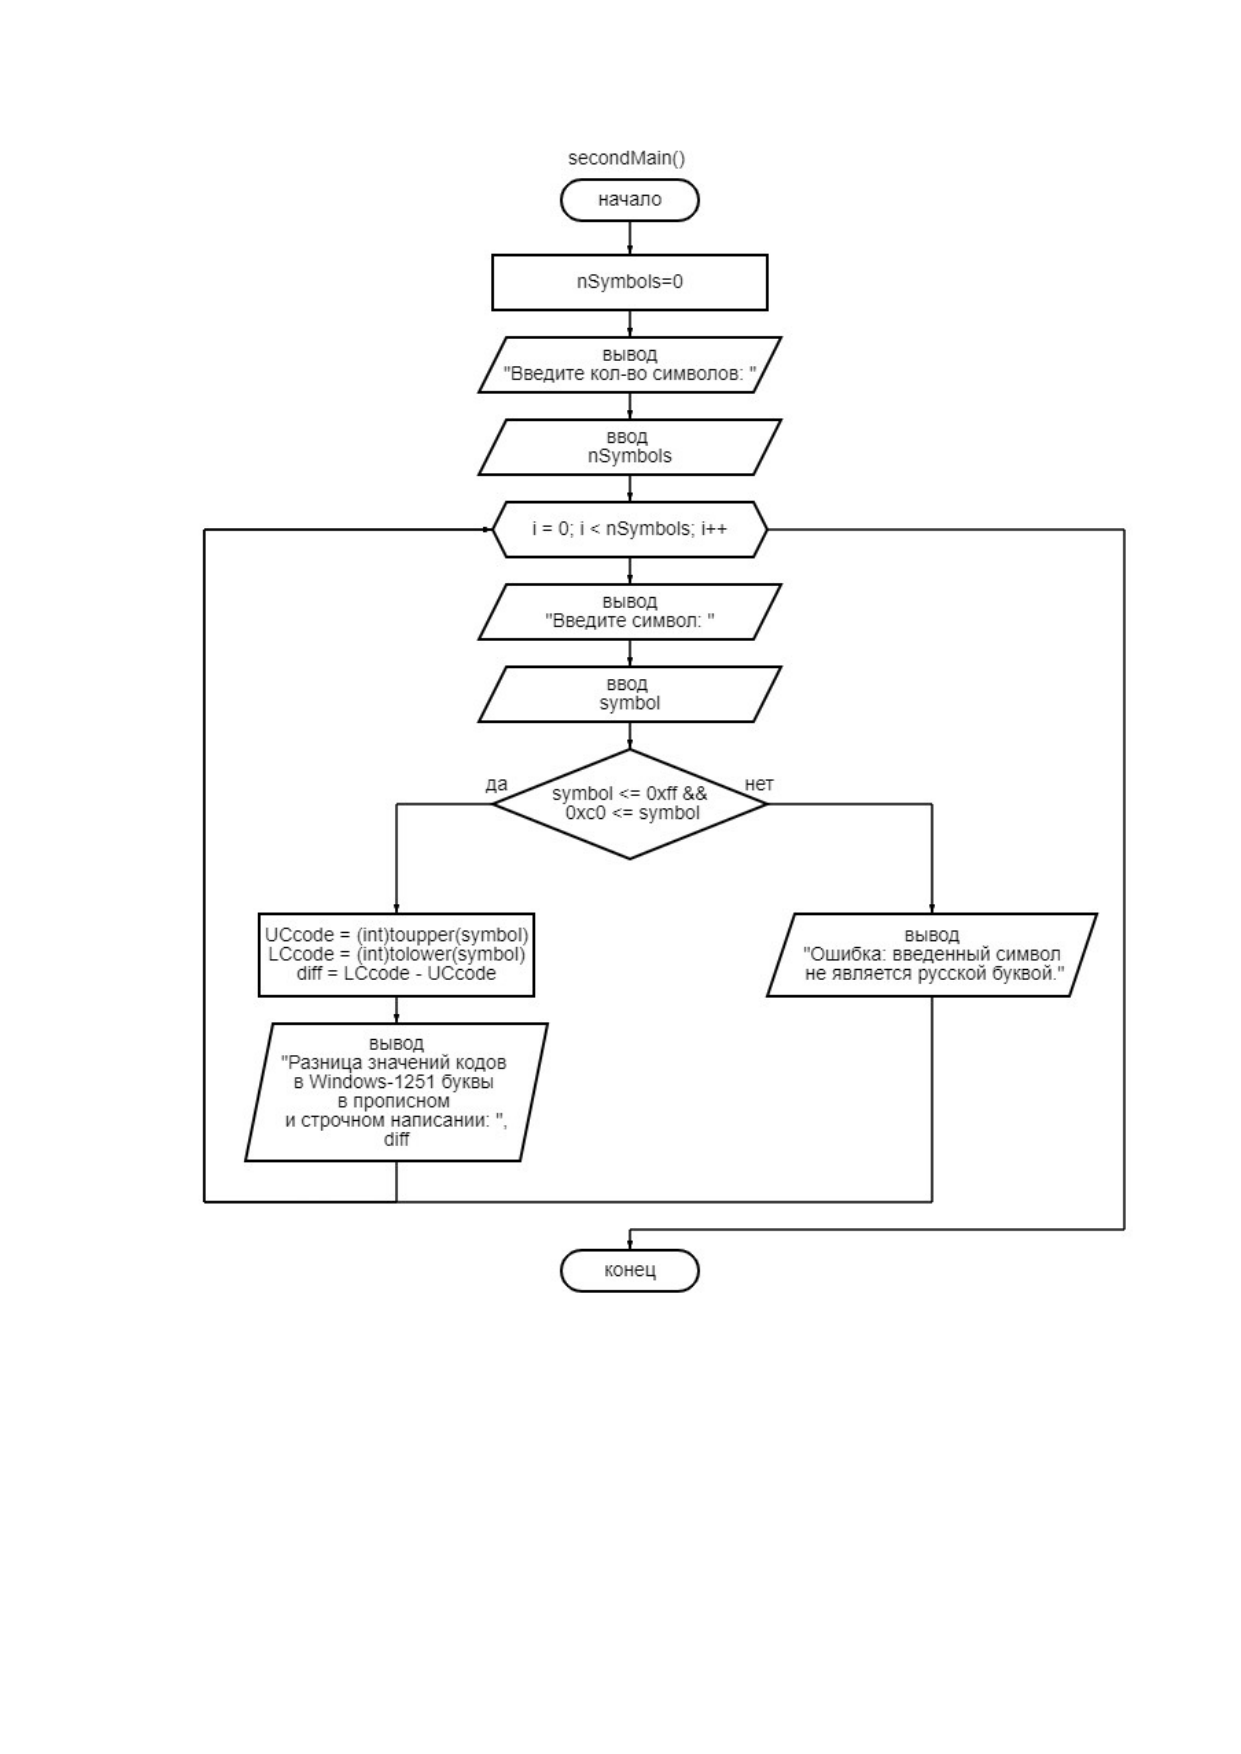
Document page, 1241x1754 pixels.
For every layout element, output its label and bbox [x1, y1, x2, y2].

picture [177, 118, 1152, 1319]
